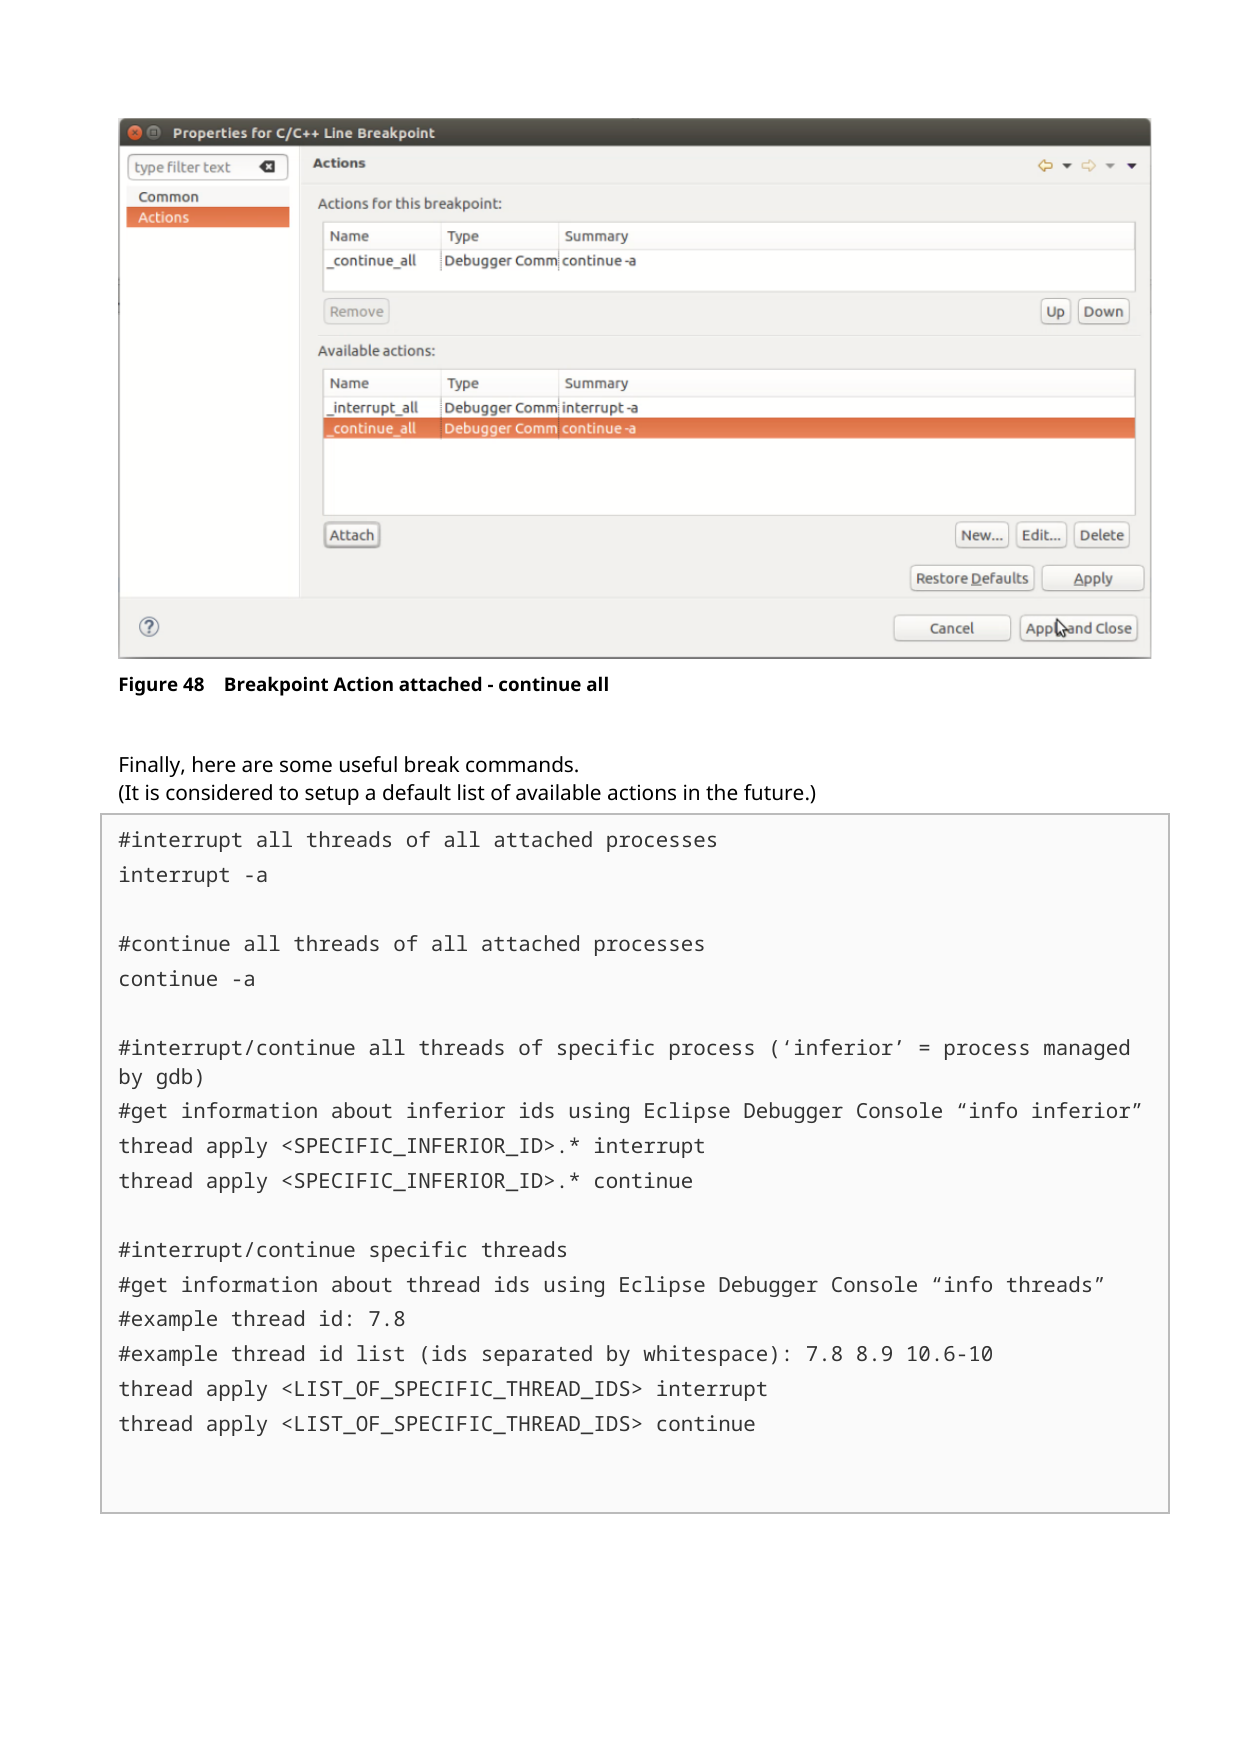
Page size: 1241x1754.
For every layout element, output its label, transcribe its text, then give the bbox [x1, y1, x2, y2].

text #example thread id list (ids separated by whitespace): 7.8 8.9 10.6-10 [102, 1327, 1168, 1362]
text thread apply <SPECIFIC_INFERIOR_ID>.* interrupt [102, 1119, 1168, 1154]
text Finally, here are some useful break commands. [118, 750, 1152, 778]
text #continue all threads of all attached processes [102, 917, 1168, 952]
text #get information about inferior ids using Eclipse Debugger Console “info inferior” [102, 1084, 1168, 1119]
text #interrupt/continue specific threads [102, 1223, 1168, 1258]
text thread apply <SPECIFIC_INFERIOR_ID>.* continue [102, 1154, 1168, 1188]
text interrupt -a [102, 848, 1168, 883]
picture [118, 118, 1152, 659]
text #interrupt all threads of all attached processes [102, 815, 1168, 848]
text (It is considered to setup a default list of available actions in the future.) [118, 778, 1152, 807]
text thread apply <LIST_OF_SPECIFIC_THREAD_IDS> continue [102, 1397, 1168, 1431]
text #interrupt/continue all threads of specific process (‘inferior’ = process managed by gdb) [102, 1021, 1168, 1084]
text continue -a [102, 952, 1168, 987]
text thread apply <LIST_OF_SPECIFIC_THREAD_IDS> interrupt [102, 1362, 1168, 1397]
text #get information about thread ids using Eclipse Debugger Console “info threads” [102, 1258, 1168, 1293]
text Figure 48 Breakpoint Action attached - continue all [118, 671, 1152, 697]
text #example thread id: 7.8 [102, 1293, 1168, 1327]
